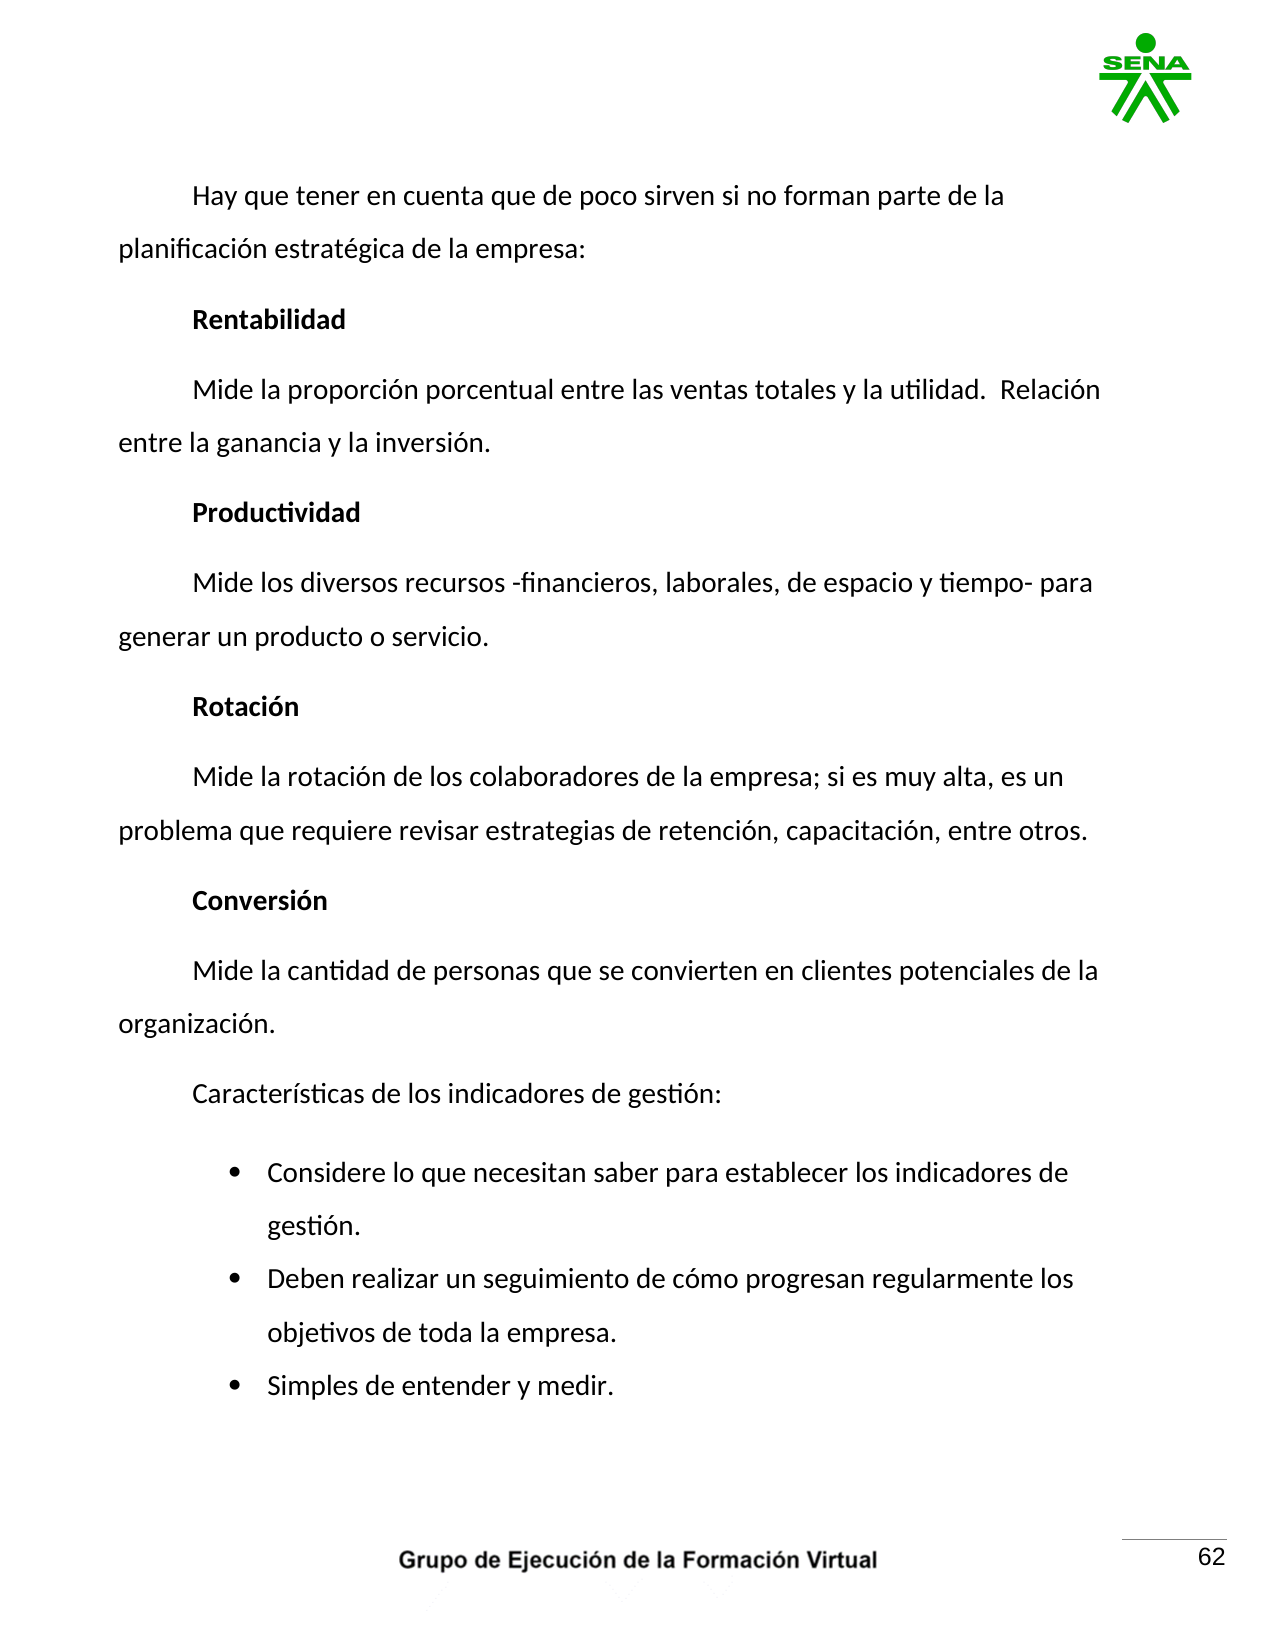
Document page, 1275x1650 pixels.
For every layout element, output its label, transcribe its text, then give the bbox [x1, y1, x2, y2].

text Mide la rotación de los colaboradores de la empresa; si es muy alta, es un problema que requiere revisar estrategias de retención, capacitación, entre otros. [118, 758, 1157, 847]
text Productividad [118, 494, 1157, 530]
picture [1099, 33, 1192, 123]
text Hay que tener en cuenta que de poco sirven si no forman parte de la planificación estratégica de la empresa: [118, 177, 1157, 266]
list Simples de entender y medir. [229, 1367, 1157, 1403]
picture [0, 1500, 1275, 1611]
text Mide la cantidad de personas que se convierten en clientes potenciales de la organización. [118, 952, 1157, 1041]
text Rentabilidad [118, 301, 1157, 336]
list Deben realizar un seguimiento de cómo progresan regularmente los objetivos de toda la empresa. [229, 1261, 1157, 1350]
text Características de los indicadores de gestión: [118, 1075, 1157, 1111]
list Considere lo que necesitan saber para establecer los indicadores de gestión. [229, 1154, 1157, 1243]
text Conversión [118, 882, 1157, 917]
text Rotación [118, 688, 1157, 724]
text Mide la proporción porcentual entre las ventas totales y la utilidad. Relación entre la ganancia y la inversión. [118, 371, 1157, 460]
text Mide los diversos recursos -financieros, laborales, de espacio y tiempo- para generar un producto o servicio. [118, 564, 1157, 653]
